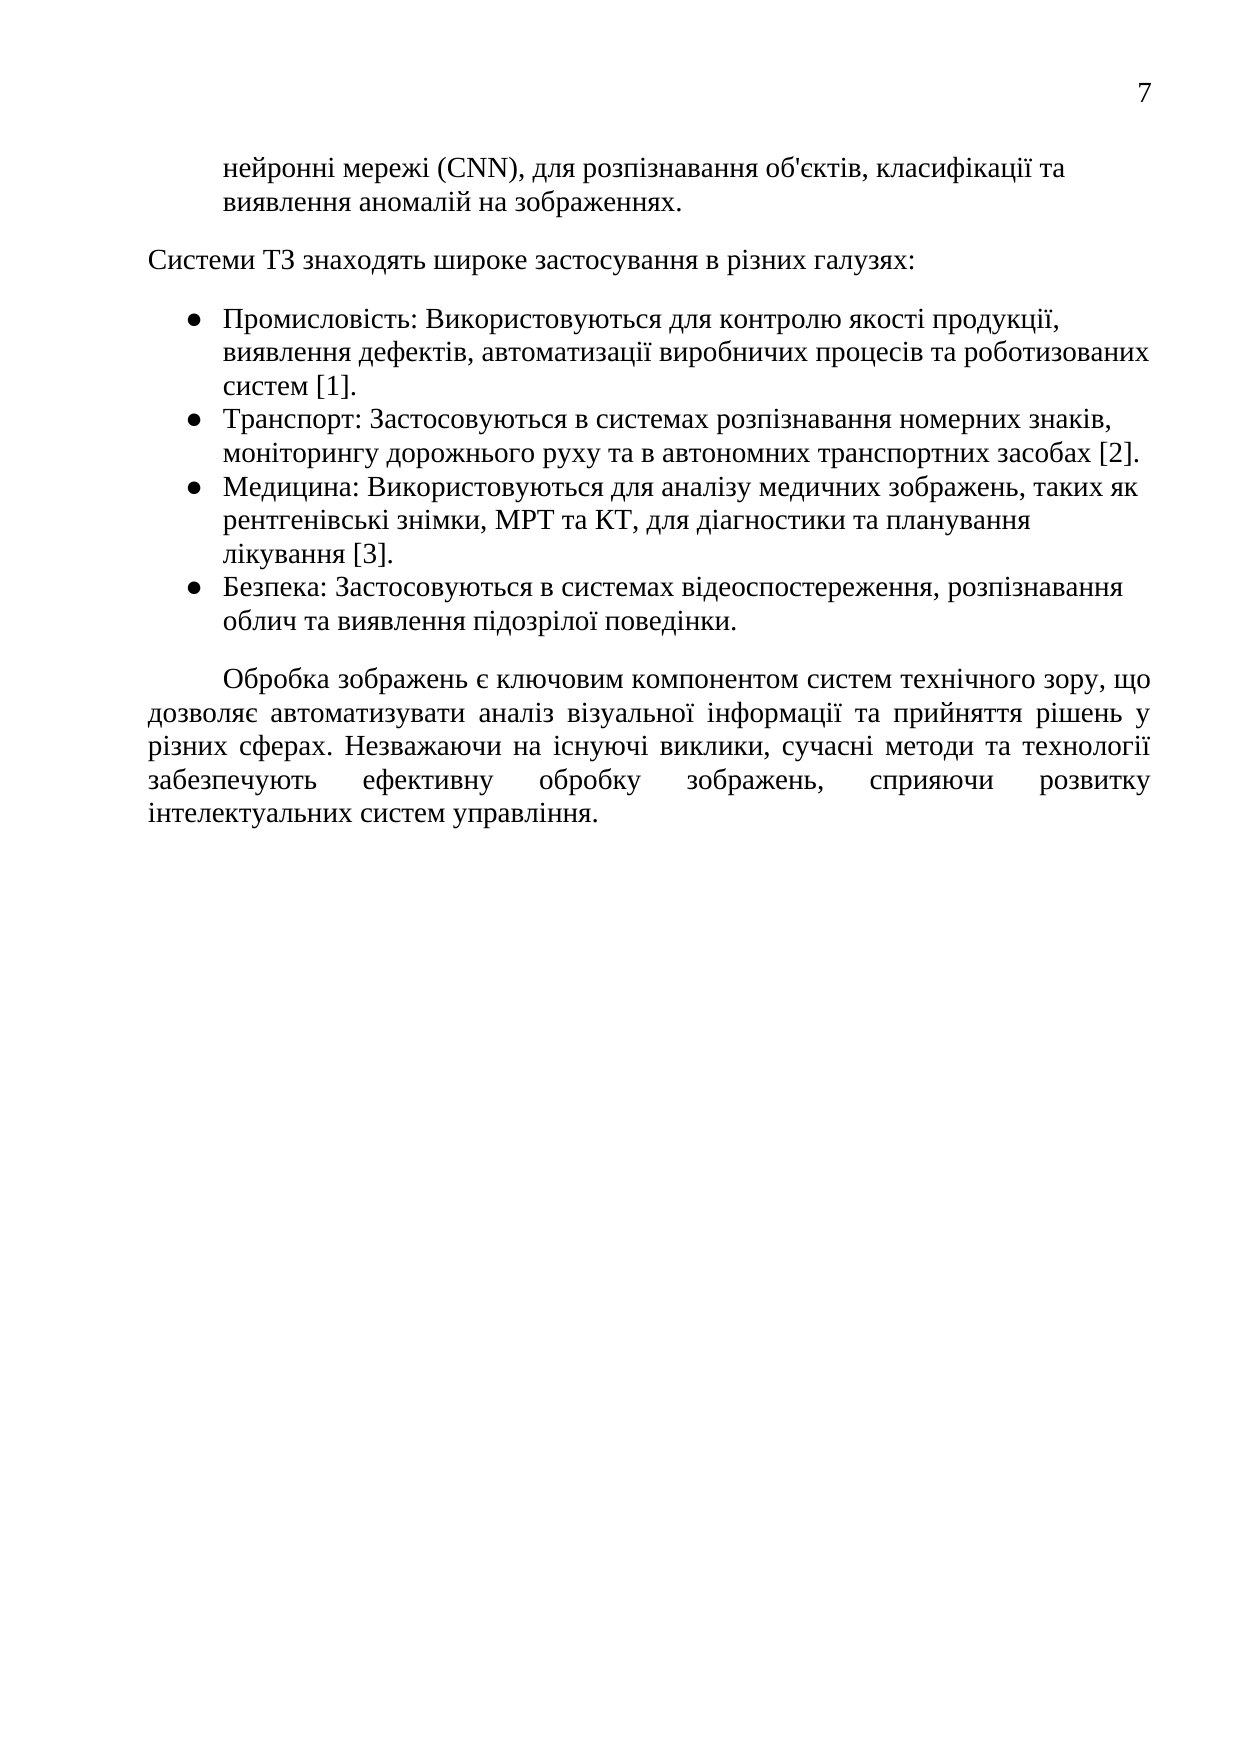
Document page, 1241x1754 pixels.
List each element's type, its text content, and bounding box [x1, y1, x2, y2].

text Системи ТЗ знаходять широке застосування в різних галузях: [148, 242, 1152, 276]
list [185, 150, 1152, 217]
list Медицина: Використовуються для аналізу медичних зображень, таких як рентгенівські знімки, МРТ та КТ, для діагностики та планування лікування [3]. [185, 469, 1152, 569]
list Промисловість: Використовуються для контролю якості продукції, виявлення дефектів, автоматизації виробничих процесів та роботизованих систем [1]. [185, 301, 1152, 402]
list Транспорт: Застосовуються в системах розпізнавання номерних знаків, моніторингу дорожнього руху та в автономних транспортних засобах [2]. [185, 402, 1152, 469]
text Обробка зображень є ключовим компонентом систем технічного зору, що дозволяє автоматизувати аналіз візуальної інформації та прийняття рішень у різних сферах. Незважаючи на існуючі виклики, сучасні методи та технології забезпечують ефективну обробку зображень, сприяючи розвитку інтелектуальних систем управління. [148, 661, 1152, 829]
list Безпека: Застосовуються в системах відеоспостереження, розпізнавання облич та виявлення підозрілої поведінки. [185, 569, 1152, 636]
